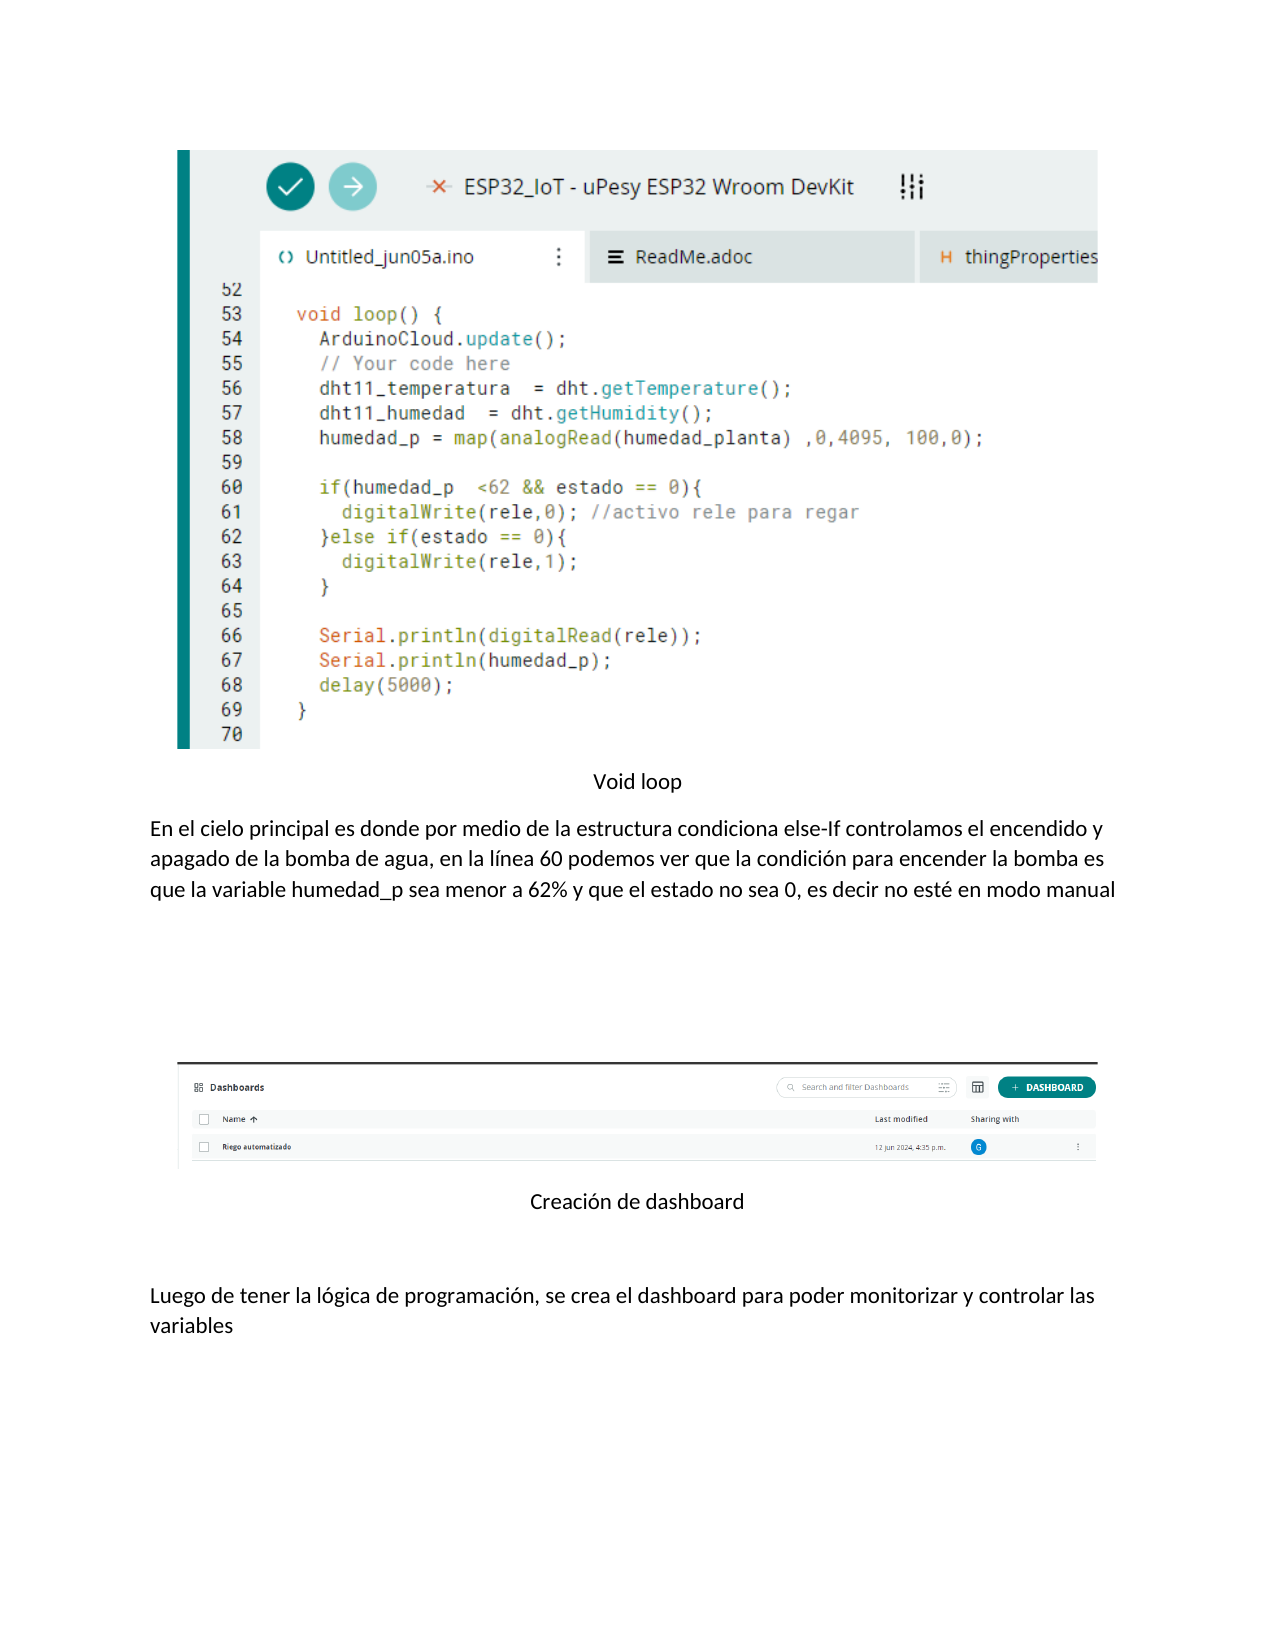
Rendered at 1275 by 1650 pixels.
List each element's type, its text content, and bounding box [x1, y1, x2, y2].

text Creación de dashboard [150, 1187, 1125, 1215]
text En el cielo principal es donde por medio de la estructura condiciona else-If controlamos el encendido y apagado de la bomba de agua, en la línea 60 podemos ver que la condición para encender la bomba es que la variable humedad_p sea menor a 62% y que el estado no sea 0, es decir no esté en modo manual [150, 814, 1125, 903]
text Void loop [150, 767, 1125, 795]
picture [177, 1062, 1098, 1169]
text Luego de tener la lógica de programación, se crea el dashboard para poder monitorizar y controlar las variables [150, 1281, 1125, 1339]
picture [177, 150, 1098, 749]
